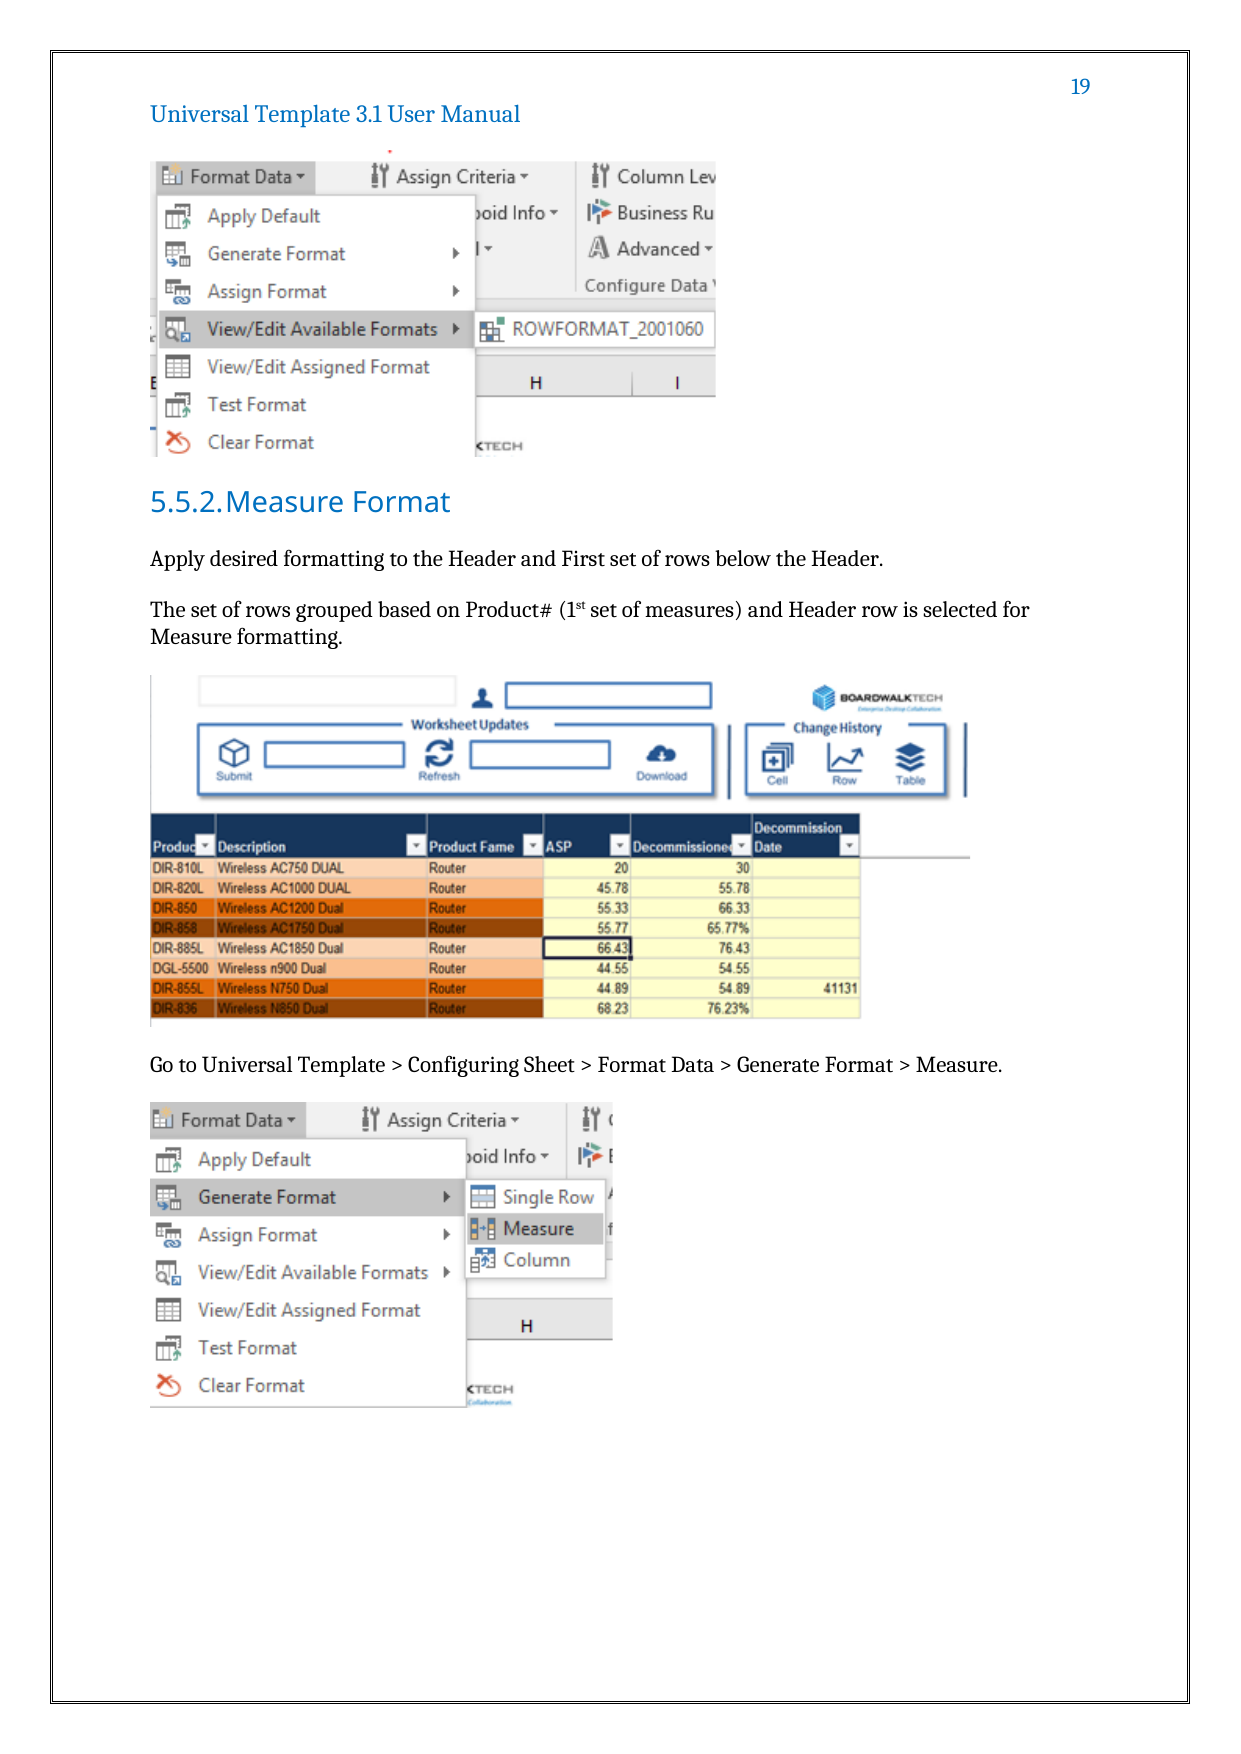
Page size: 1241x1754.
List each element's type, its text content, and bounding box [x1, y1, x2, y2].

text Go to Universal Template > Configuring Sheet > Format Data > Generate Format > Measure. [150, 1052, 1090, 1078]
picture [150, 150, 716, 457]
text The set of rows grouped based on Product# (1st set of measures) and Header row is selected for Measure formatting. [150, 597, 1090, 650]
picture [150, 675, 971, 1027]
text Apply desired formatting to the Header and First set of rows below the Header. [150, 546, 1090, 572]
subtitle Measure Format [150, 481, 1090, 521]
picture [150, 1102, 613, 1408]
